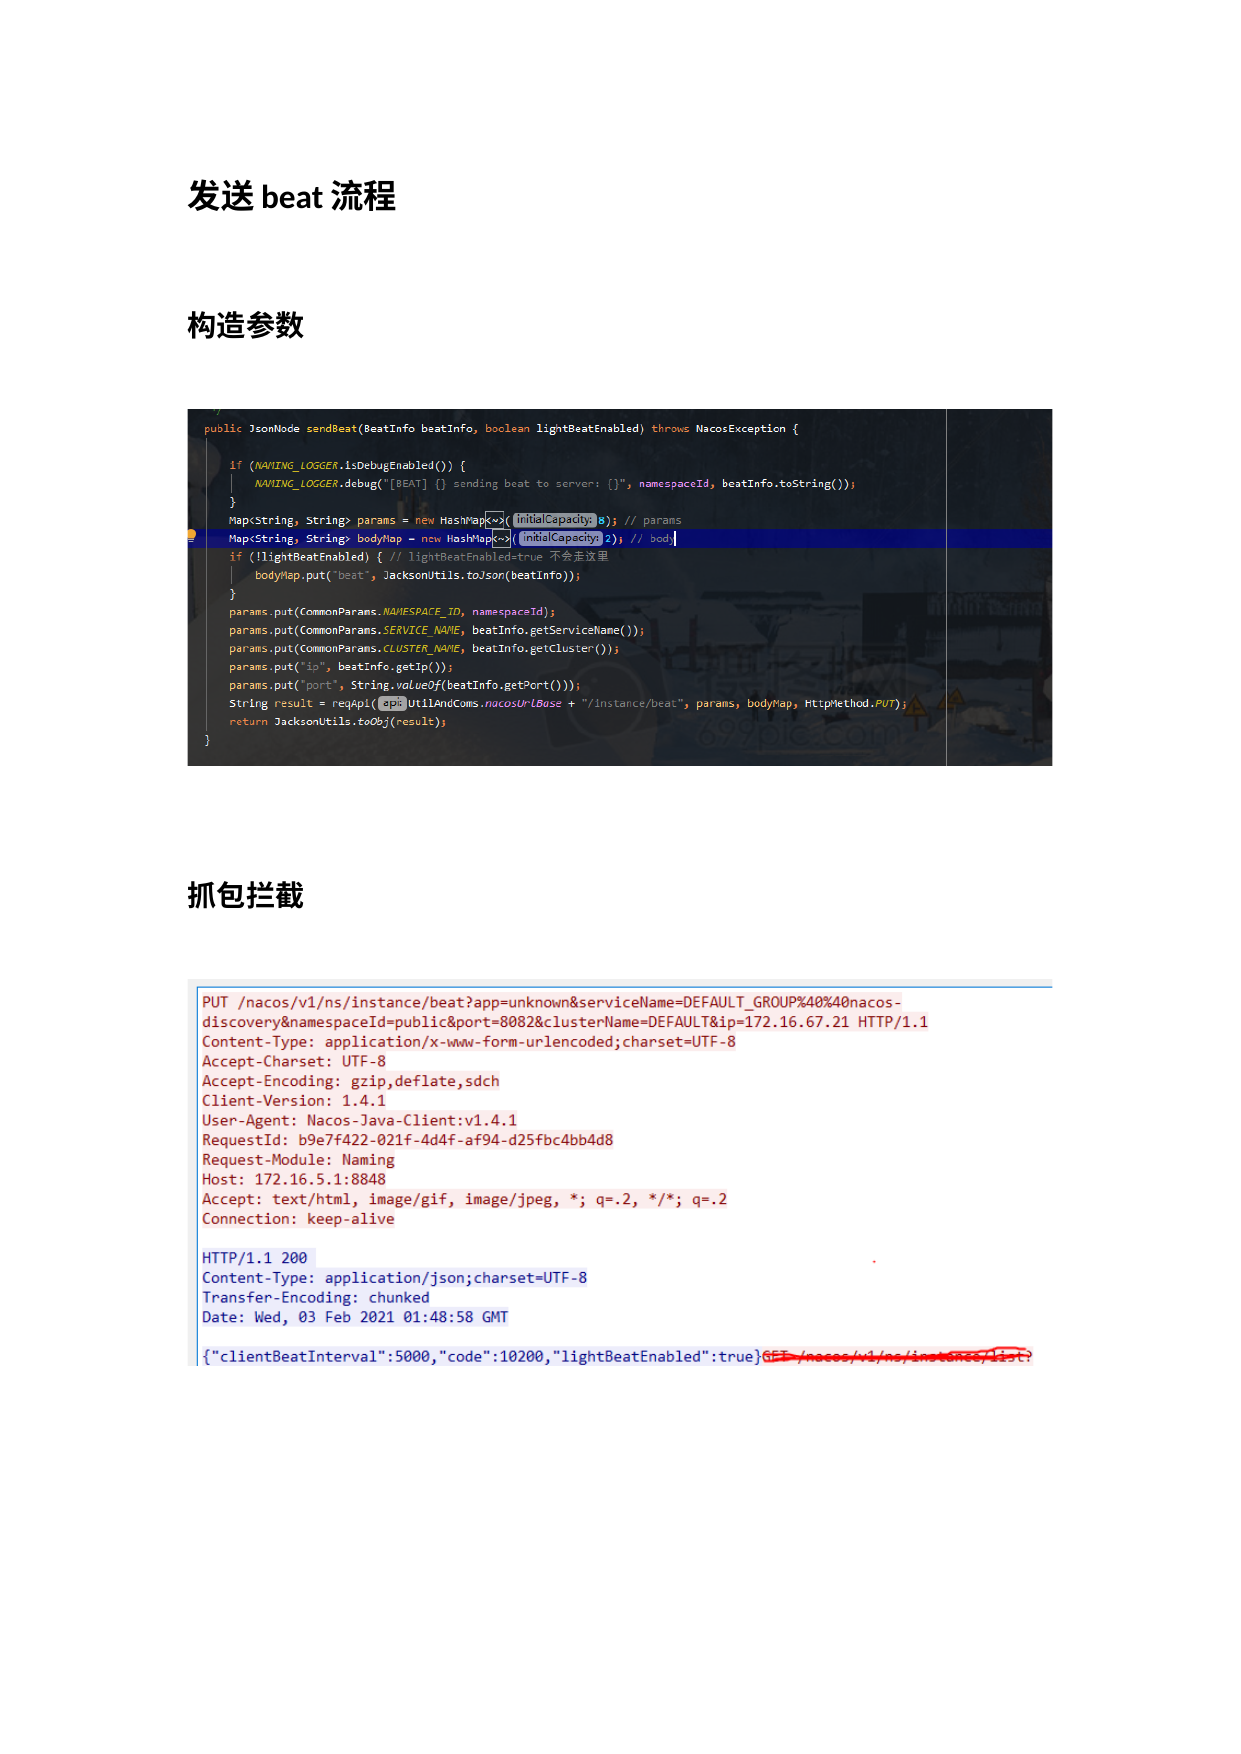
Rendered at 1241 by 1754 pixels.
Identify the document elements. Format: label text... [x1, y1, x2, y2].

picture [187, 979, 1053, 1366]
subtitle 抓包拦截 [187, 861, 1053, 926]
picture [187, 409, 1053, 766]
subtitle 发送beat流程 [187, 162, 1053, 227]
subtitle 构造参数 [187, 291, 1053, 356]
